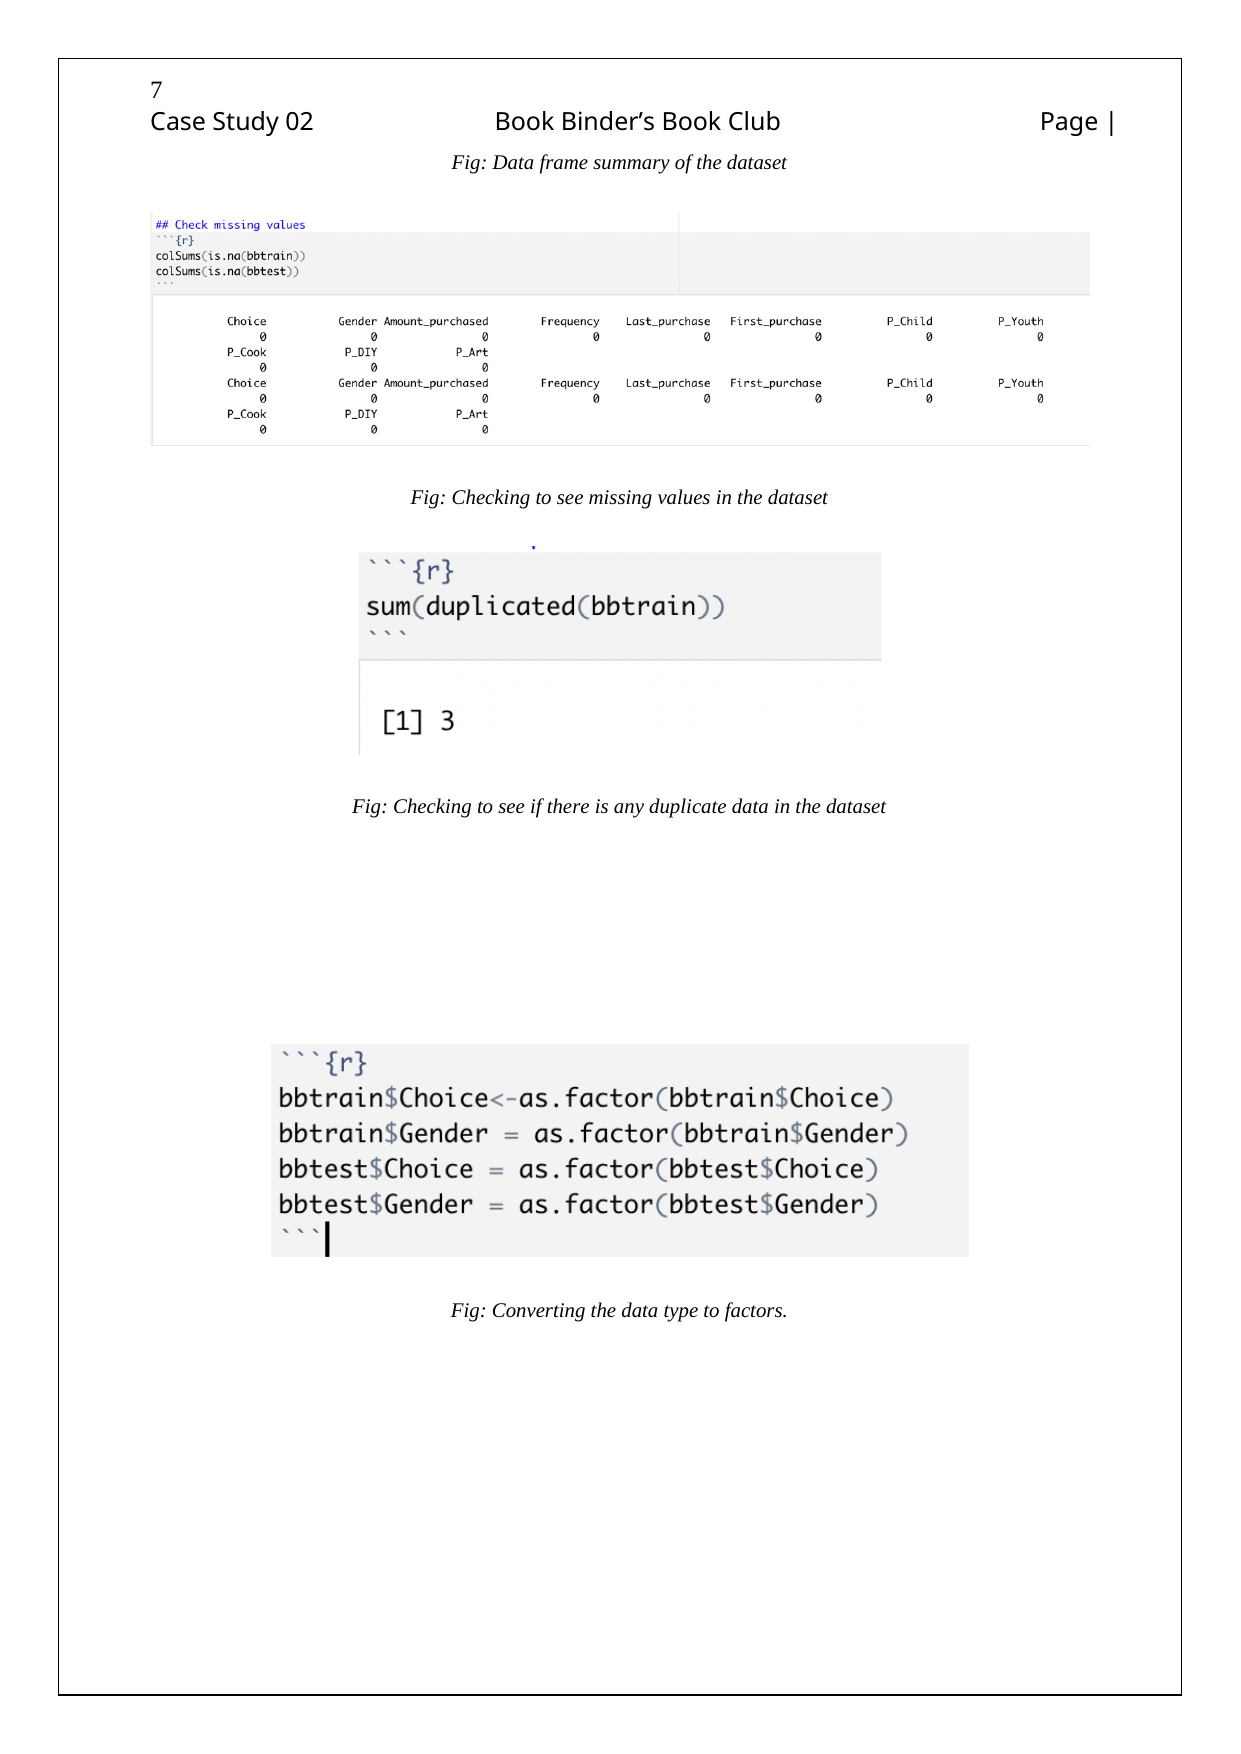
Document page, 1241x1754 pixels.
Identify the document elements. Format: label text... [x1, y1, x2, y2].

picture [358, 546, 882, 755]
text Fig: Checking to see missing values in the dataset [150, 485, 1090, 509]
text Fig: Converting the data type to factors. [150, 1298, 1090, 1322]
text Fig: Data frame summary of the dataset [150, 150, 1090, 174]
picture [271, 1038, 969, 1259]
picture [150, 211, 1090, 446]
text Fig: Checking to see if there is any duplicate data in the dataset [150, 794, 1090, 818]
